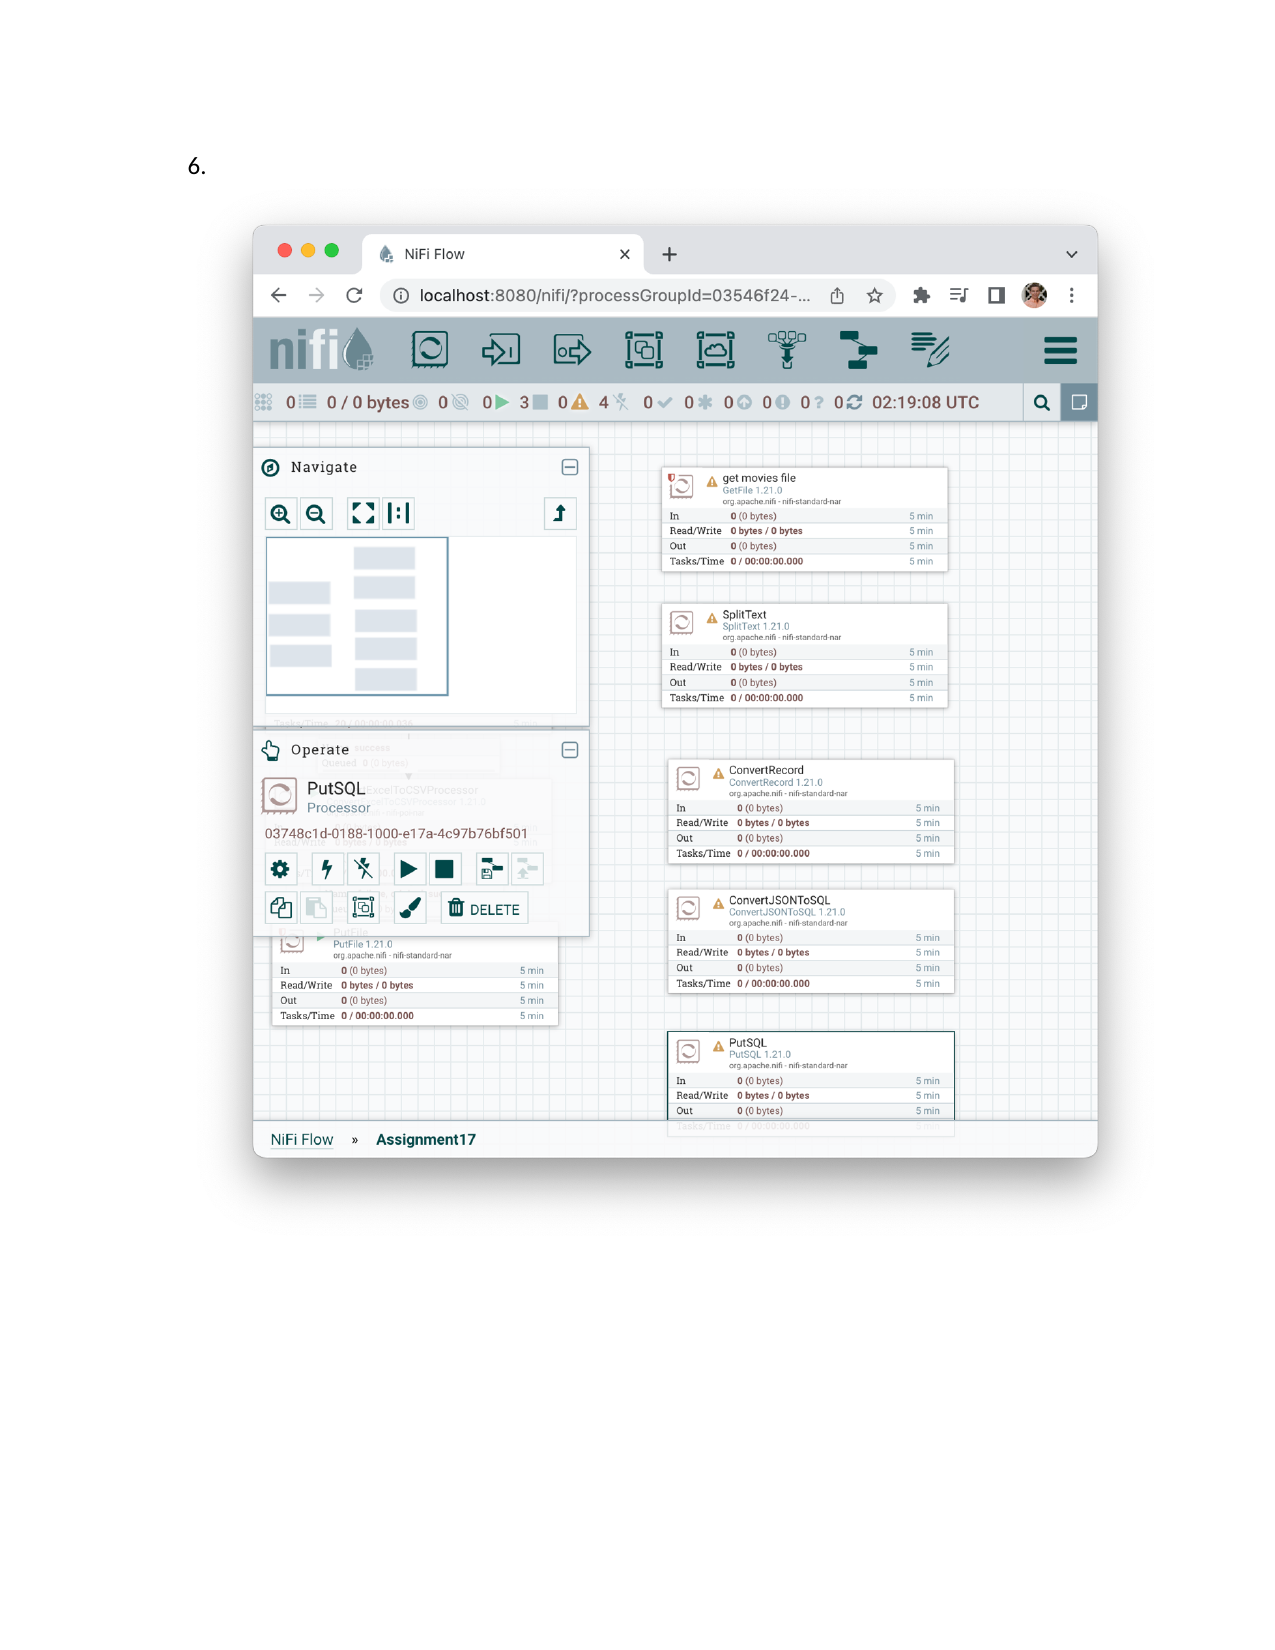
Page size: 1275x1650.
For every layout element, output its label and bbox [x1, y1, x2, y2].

picture [187, 180, 1163, 1244]
